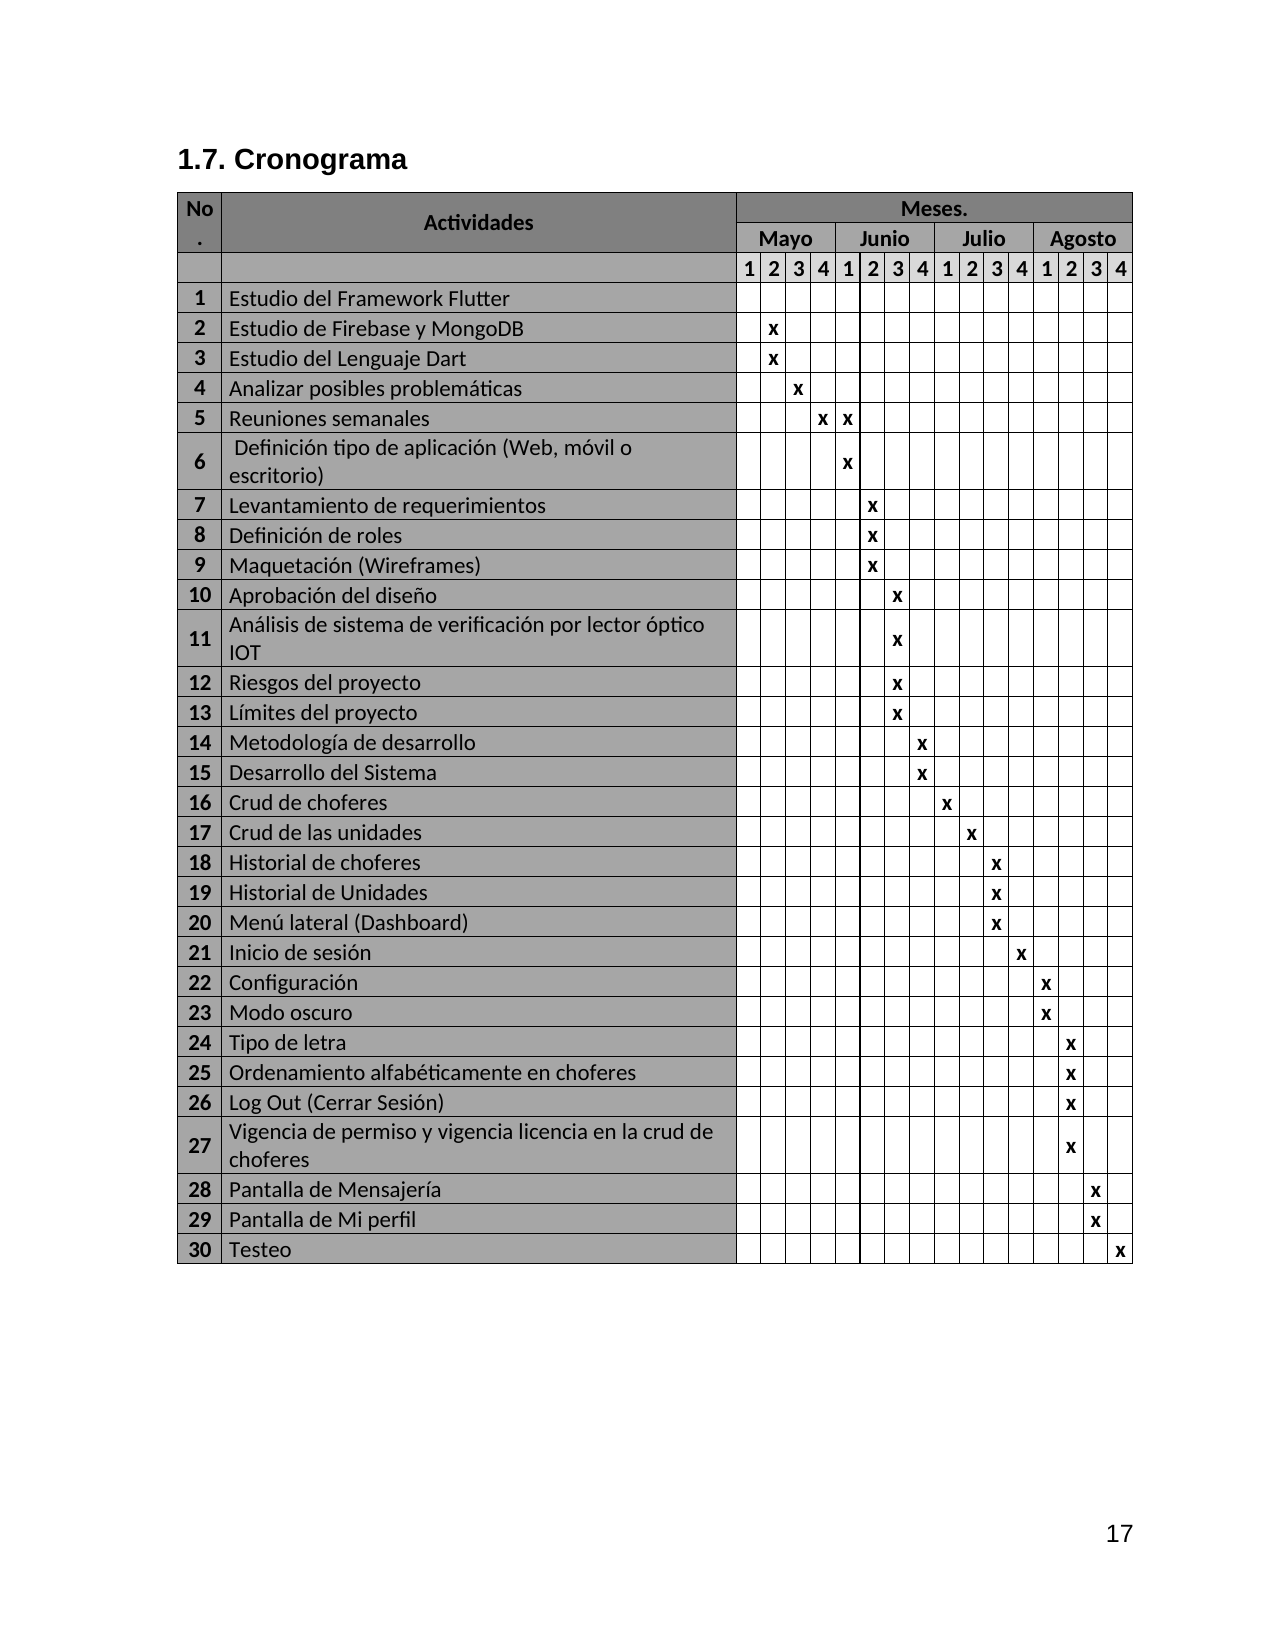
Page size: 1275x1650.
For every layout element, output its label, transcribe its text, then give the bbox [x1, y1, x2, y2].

table_cell [910, 817, 934, 846]
table_cell [861, 1057, 884, 1086]
table_cell [885, 817, 909, 846]
table_cell [1084, 787, 1107, 816]
table_cell [1084, 967, 1107, 996]
table_cell [1084, 877, 1107, 906]
table_cell [836, 877, 859, 906]
table_cell [1009, 490, 1033, 519]
table_cell [861, 757, 884, 786]
table_cell [1034, 490, 1058, 519]
table_cell x [1059, 1057, 1083, 1086]
table_cell [1108, 667, 1132, 696]
table_cell Crud de choferes [222, 787, 736, 816]
table_cell Análisis de sistema de verificación por lector óptico IOT [222, 610, 736, 666]
table_cell [737, 1234, 760, 1263]
table_cell [811, 283, 835, 312]
table_cell [1059, 937, 1083, 966]
table_cell [737, 877, 760, 906]
table_cell [960, 610, 983, 666]
table_cell 29 [178, 1204, 221, 1233]
table_cell [861, 1204, 884, 1233]
table_cell [885, 1204, 909, 1233]
table_cell [960, 373, 983, 402]
table_cell Límites del proyecto [222, 697, 736, 726]
table_cell x [786, 373, 810, 402]
table_cell 3 [1084, 253, 1107, 282]
table_cell [935, 667, 959, 696]
table_cell [960, 727, 983, 756]
table_cell [910, 1027, 934, 1056]
table_cell [1034, 847, 1058, 876]
table_cell [836, 610, 859, 666]
table_cell [1059, 550, 1083, 579]
table_cell [935, 1117, 959, 1173]
table_cell [1108, 373, 1132, 402]
table_cell [1108, 757, 1132, 786]
table_cell x [960, 817, 983, 846]
table_cell [1084, 937, 1107, 966]
table_cell [885, 490, 909, 519]
table_cell 2 [861, 253, 884, 282]
table_cell Configuración [222, 967, 736, 996]
table_cell [910, 697, 934, 726]
table_cell [861, 907, 884, 936]
table_cell 2 [1059, 253, 1083, 282]
table_cell [811, 610, 835, 666]
table_cell x [984, 847, 1008, 876]
table_cell 12 [178, 667, 221, 696]
table_cell [1108, 520, 1132, 549]
table_cell x [984, 877, 1008, 906]
table_cell 28 [178, 1174, 221, 1203]
table_cell [984, 757, 1008, 786]
table_cell [1084, 847, 1107, 876]
table_cell [811, 1117, 835, 1173]
table_cell [885, 787, 909, 816]
table_cell 1 [1034, 253, 1058, 282]
table_cell x [1084, 1174, 1107, 1203]
table_cell [885, 757, 909, 786]
table_cell [811, 550, 835, 579]
table_cell [910, 520, 934, 549]
table_cell [1034, 1027, 1058, 1056]
table_cell x [861, 520, 884, 549]
table_cell Inicio de sesión [222, 937, 736, 966]
table_cell x [910, 757, 934, 786]
table_cell [984, 1234, 1008, 1263]
table_cell [984, 667, 1008, 696]
table_cell 2 [960, 253, 983, 282]
table_cell [935, 937, 959, 966]
table_cell [984, 997, 1008, 1026]
table_cell [984, 1174, 1008, 1203]
table_cell Estudio del Lenguaje Dart [222, 343, 736, 372]
table_cell [910, 403, 934, 432]
table_cell x [811, 403, 835, 432]
table_cell [1034, 697, 1058, 726]
table_cell Ordenamiento alfabéticamente en choferes [222, 1057, 736, 1086]
table_cell [761, 967, 785, 996]
table_cell [1059, 1174, 1083, 1203]
table_cell [1009, 1204, 1033, 1233]
table_cell [1034, 1174, 1058, 1203]
table_cell [885, 343, 909, 372]
table_cell [761, 1117, 785, 1173]
table_cell Estudio de Firebase y MongoDB [222, 313, 736, 342]
table_cell [935, 313, 959, 342]
table_cell [960, 550, 983, 579]
table_cell 1 [178, 283, 221, 312]
table_cell [1009, 580, 1033, 609]
table_cell [786, 727, 810, 756]
table_cell [761, 817, 785, 846]
table_cell [1034, 1234, 1058, 1263]
table_cell x [885, 580, 909, 609]
table_cell [861, 847, 884, 876]
table_cell [885, 967, 909, 996]
table_cell [811, 520, 835, 549]
table_cell [1009, 757, 1033, 786]
table_cell [737, 313, 760, 342]
table_cell [1059, 403, 1083, 432]
table_cell 22 [178, 967, 221, 996]
table_cell [786, 1204, 810, 1233]
table_cell [737, 343, 760, 372]
table_cell Historial de choferes [222, 847, 736, 876]
table_cell [1084, 727, 1107, 756]
table_cell x [1009, 937, 1033, 966]
table_cell [1009, 343, 1033, 372]
table_cell [786, 490, 810, 519]
table_cell [1108, 937, 1132, 966]
table_cell [1108, 697, 1132, 726]
table_cell [885, 877, 909, 906]
table_cell [984, 403, 1008, 432]
table_cell [960, 1234, 983, 1263]
table_cell [811, 667, 835, 696]
table_cell [1009, 667, 1033, 696]
table_cell [811, 937, 835, 966]
table_cell [960, 847, 983, 876]
table_cell [811, 1087, 835, 1116]
table_cell [836, 967, 859, 996]
table_cell [836, 757, 859, 786]
table_cell 26 [178, 1087, 221, 1116]
table_cell [222, 253, 736, 282]
table_cell [1059, 907, 1083, 936]
table_cell [885, 1027, 909, 1056]
table_cell [935, 1027, 959, 1056]
table_cell [1034, 817, 1058, 846]
table_cell [935, 1234, 959, 1263]
table_cell [786, 967, 810, 996]
table_cell 3 [885, 253, 909, 282]
table_cell [861, 403, 884, 432]
table_cell [960, 1057, 983, 1086]
table_cell [1059, 610, 1083, 666]
table_cell 17 [178, 817, 221, 846]
table_cell [1059, 490, 1083, 519]
table_cell [984, 697, 1008, 726]
table_cell [1084, 697, 1107, 726]
table_cell [960, 667, 983, 696]
table_cell [861, 967, 884, 996]
table_cell [836, 490, 859, 519]
table_cell x [836, 403, 859, 432]
table_cell [861, 1027, 884, 1056]
table_cell [1059, 343, 1083, 372]
table_cell [737, 1117, 760, 1173]
table_cell [1009, 1057, 1033, 1086]
table_cell Pantalla de Mensajería [222, 1174, 736, 1203]
table_cell [960, 997, 983, 1026]
table_cell [836, 580, 859, 609]
table_cell [1108, 877, 1132, 906]
table_cell 16 [178, 787, 221, 816]
table_cell [910, 937, 934, 966]
table_cell 4 [811, 253, 835, 282]
table_cell [1009, 787, 1033, 816]
table_cell 2 [178, 313, 221, 342]
table_cell [935, 1087, 959, 1116]
table_cell [737, 283, 760, 312]
table_cell [885, 520, 909, 549]
table_cell [786, 283, 810, 312]
table_cell [1034, 373, 1058, 402]
table_cell [811, 877, 835, 906]
table_cell [737, 520, 760, 549]
table_cell 20 [178, 907, 221, 936]
table_cell Julio [935, 223, 1033, 252]
table_cell Aprobación del diseño [222, 580, 736, 609]
table_cell [1084, 1087, 1107, 1116]
table_cell [1009, 967, 1033, 996]
table_cell [836, 550, 859, 579]
table_cell x [1108, 1234, 1132, 1263]
table_cell [861, 433, 884, 489]
table_cell [885, 1057, 909, 1086]
table_cell [885, 907, 909, 936]
table_cell 30 [178, 1234, 221, 1263]
table_cell [960, 490, 983, 519]
table_cell [836, 697, 859, 726]
table_cell [1034, 907, 1058, 936]
table_cell 21 [178, 937, 221, 966]
table_cell [1034, 1204, 1058, 1233]
table_cell [786, 343, 810, 372]
table_cell [885, 1087, 909, 1116]
table_cell [935, 343, 959, 372]
table_cell 4 [910, 253, 934, 282]
table_cell [737, 757, 760, 786]
table_cell [737, 550, 760, 579]
table_cell [935, 997, 959, 1026]
table_cell 19 [178, 877, 221, 906]
table_cell [935, 757, 959, 786]
table_cell 4 [178, 373, 221, 402]
table_cell [984, 373, 1008, 402]
table_cell [811, 697, 835, 726]
table_cell Agosto [1034, 223, 1132, 252]
table_cell [1108, 313, 1132, 342]
table_cell [761, 877, 785, 906]
table_cell [1059, 727, 1083, 756]
table_cell [935, 403, 959, 432]
table_cell [910, 373, 934, 402]
table_cell [836, 817, 859, 846]
table_cell [984, 1057, 1008, 1086]
table_header Meses. [737, 193, 1132, 222]
table_cell [861, 1174, 884, 1203]
table_cell [786, 997, 810, 1026]
table_cell [761, 757, 785, 786]
table_cell [1034, 313, 1058, 342]
table_cell [1009, 373, 1033, 402]
table_cell 7 [178, 490, 221, 519]
table_cell [935, 847, 959, 876]
table_cell x [885, 610, 909, 666]
table_cell [885, 313, 909, 342]
table_cell [861, 697, 884, 726]
table_cell [885, 937, 909, 966]
table_cell [836, 787, 859, 816]
table_cell [1084, 550, 1107, 579]
table_cell [1084, 490, 1107, 519]
table_cell [960, 313, 983, 342]
table_cell [1059, 373, 1083, 402]
table_cell [984, 550, 1008, 579]
table_cell x [1034, 997, 1058, 1026]
table_cell [836, 1234, 859, 1263]
table_cell 14 [178, 727, 221, 756]
table_cell [786, 610, 810, 666]
table_cell 8 [178, 520, 221, 549]
table_cell [984, 343, 1008, 372]
table_cell [1108, 817, 1132, 846]
table_cell [761, 1087, 785, 1116]
table_cell [910, 877, 934, 906]
table_cell [786, 937, 810, 966]
table_cell [1084, 907, 1107, 936]
table_cell [935, 520, 959, 549]
table_cell 15 [178, 757, 221, 786]
table_cell [761, 403, 785, 432]
table_cell [836, 313, 859, 342]
table_cell [1108, 343, 1132, 372]
table_cell [861, 997, 884, 1026]
table_cell [1108, 580, 1132, 609]
table_cell [1108, 550, 1132, 579]
table_cell 11 [178, 610, 221, 666]
table_cell [1084, 1117, 1107, 1173]
table_cell [1084, 283, 1107, 312]
table_cell [761, 1027, 785, 1056]
table_cell [885, 997, 909, 1026]
table_cell [811, 847, 835, 876]
table_cell [1059, 967, 1083, 996]
table_cell [1009, 727, 1033, 756]
table_cell [1108, 727, 1132, 756]
table_cell [960, 757, 983, 786]
table_cell 13 [178, 697, 221, 726]
table_cell 3 [984, 253, 1008, 282]
table_cell [861, 787, 884, 816]
table_cell Estudio del Framework Flutter [222, 283, 736, 312]
table_cell [861, 373, 884, 402]
table_cell [910, 343, 934, 372]
table_cell 18 [178, 847, 221, 876]
table_cell [761, 283, 785, 312]
table_cell [984, 313, 1008, 342]
table_cell [910, 1057, 934, 1086]
table_cell [1059, 757, 1083, 786]
table_cell [910, 490, 934, 519]
table_cell Junio [836, 223, 934, 252]
table_cell [761, 847, 785, 876]
table_cell [1034, 727, 1058, 756]
table_cell [836, 847, 859, 876]
table_cell [737, 490, 760, 519]
table_cell [1059, 787, 1083, 816]
table_cell [811, 727, 835, 756]
table_cell [1059, 1204, 1083, 1233]
table_cell [1084, 1057, 1107, 1086]
table_cell Desarrollo del Sistema [222, 757, 736, 786]
table_cell [1084, 403, 1107, 432]
table_cell [737, 403, 760, 432]
table_cell [910, 283, 934, 312]
table_cell [910, 610, 934, 666]
table_cell [1108, 1087, 1132, 1116]
table_cell [761, 1174, 785, 1203]
text Cronograma [177, 142, 1133, 175]
table_cell Pantalla de Mi perfil [222, 1204, 736, 1233]
table_cell [960, 1087, 983, 1116]
table_cell Historial de Unidades [222, 877, 736, 906]
table_cell [861, 727, 884, 756]
table_cell [1108, 847, 1132, 876]
table_cell [1034, 283, 1058, 312]
table_cell [836, 1204, 859, 1233]
table_cell [984, 283, 1008, 312]
table_cell [984, 937, 1008, 966]
table_cell [885, 283, 909, 312]
table_cell [1084, 757, 1107, 786]
table_cell [984, 580, 1008, 609]
table_cell [761, 937, 785, 966]
table_cell [1009, 877, 1033, 906]
table_cell [910, 550, 934, 579]
table_cell [885, 550, 909, 579]
table_cell [761, 610, 785, 666]
table_cell [861, 1234, 884, 1263]
table_cell [910, 997, 934, 1026]
table_cell x [935, 787, 959, 816]
table_cell [786, 1057, 810, 1086]
table_cell [836, 343, 859, 372]
table_cell [885, 433, 909, 489]
table_cell [984, 817, 1008, 846]
table_cell [1034, 433, 1058, 489]
table_cell [910, 433, 934, 489]
table_cell [786, 907, 810, 936]
table_cell [935, 580, 959, 609]
table_cell [737, 937, 760, 966]
table_cell [1009, 817, 1033, 846]
table_cell x [885, 667, 909, 696]
table_cell [1084, 817, 1107, 846]
table_cell [861, 817, 884, 846]
table_cell x [910, 727, 934, 756]
table_cell [885, 403, 909, 432]
table_cell [984, 1087, 1008, 1116]
table_cell [960, 1174, 983, 1203]
table_cell [786, 580, 810, 609]
table_cell Testeo [222, 1234, 736, 1263]
table_cell [960, 283, 983, 312]
table_cell [786, 787, 810, 816]
table_cell [1059, 667, 1083, 696]
table_cell [1108, 1204, 1132, 1233]
table_cell [1034, 667, 1058, 696]
table_cell 5 [178, 403, 221, 432]
table_cell [786, 697, 810, 726]
table_cell [1009, 520, 1033, 549]
table_cell Tipo de letra [222, 1027, 736, 1056]
table_cell [786, 403, 810, 432]
table_cell [737, 373, 760, 402]
table_cell [1108, 1174, 1132, 1203]
table_cell [836, 937, 859, 966]
table_cell [960, 580, 983, 609]
table_cell [910, 1234, 934, 1263]
table_cell 6 [178, 433, 221, 489]
table_cell Levantamiento de requerimientos [222, 490, 736, 519]
table_cell [960, 907, 983, 936]
table_cell [960, 787, 983, 816]
table_cell [861, 877, 884, 906]
table_cell [935, 1174, 959, 1203]
table_cell [761, 727, 785, 756]
table_cell [786, 520, 810, 549]
table_cell [1034, 1057, 1058, 1086]
table_cell [786, 433, 810, 489]
table_cell [935, 550, 959, 579]
table_cell x [1059, 1087, 1083, 1116]
table_cell [737, 907, 760, 936]
table_cell [935, 1204, 959, 1233]
table_cell [737, 1174, 760, 1203]
table_cell [737, 787, 760, 816]
table_cell [910, 313, 934, 342]
table_cell [885, 1234, 909, 1263]
table_cell [811, 343, 835, 372]
table_cell [1108, 610, 1132, 666]
table_cell x [1059, 1027, 1083, 1056]
table_cell [737, 817, 760, 846]
table_cell x [861, 550, 884, 579]
table_cell 27 [178, 1117, 221, 1173]
table_cell [811, 817, 835, 846]
table_cell [1059, 313, 1083, 342]
table_cell [836, 1174, 859, 1203]
table_cell [786, 817, 810, 846]
table_cell [1084, 1234, 1107, 1263]
table_cell [811, 490, 835, 519]
table_cell [861, 313, 884, 342]
table_cell [1034, 1117, 1058, 1173]
table_cell [910, 787, 934, 816]
table_cell Crud de las unidades [222, 817, 736, 846]
table_cell [1084, 313, 1107, 342]
table_cell [1059, 580, 1083, 609]
table_cell Definición de roles [222, 520, 736, 549]
table_header No. [178, 193, 221, 252]
table_cell x [1034, 967, 1058, 996]
table_cell [1108, 1027, 1132, 1056]
table_cell [786, 1087, 810, 1116]
table_cell [984, 433, 1008, 489]
table_cell [836, 1117, 859, 1173]
table_cell x [984, 907, 1008, 936]
table_cell [811, 1204, 835, 1233]
table_cell [1059, 433, 1083, 489]
table_cell [1084, 610, 1107, 666]
table_cell [761, 550, 785, 579]
table_cell [836, 907, 859, 936]
table_cell [861, 343, 884, 372]
table_cell [960, 1027, 983, 1056]
table_cell [984, 520, 1008, 549]
table_cell [1084, 580, 1107, 609]
table_cell [885, 847, 909, 876]
table_cell [1034, 937, 1058, 966]
table_cell [786, 313, 810, 342]
table_cell [1009, 433, 1033, 489]
table_cell 3 [786, 253, 810, 282]
table_cell [935, 283, 959, 312]
table_cell [811, 787, 835, 816]
table_cell [885, 1117, 909, 1173]
table_cell [910, 580, 934, 609]
table_cell [1009, 997, 1033, 1026]
table_cell [861, 1087, 884, 1116]
table_cell 1 [737, 253, 760, 282]
table_cell [1009, 550, 1033, 579]
table_cell [811, 433, 835, 489]
table_cell [737, 1027, 760, 1056]
table_cell [737, 1057, 760, 1086]
table_cell [910, 967, 934, 996]
table_cell [737, 697, 760, 726]
table_cell [885, 1174, 909, 1203]
table_cell [811, 907, 835, 936]
table_cell [836, 727, 859, 756]
table_cell [737, 610, 760, 666]
table_cell [1009, 1174, 1033, 1203]
table_cell [786, 1174, 810, 1203]
table_cell [960, 520, 983, 549]
table_cell x [861, 490, 884, 519]
table_cell [1108, 907, 1132, 936]
table_cell [1009, 847, 1033, 876]
table_cell [737, 997, 760, 1026]
table_cell [1009, 907, 1033, 936]
table_cell [836, 1087, 859, 1116]
table_cell [786, 1234, 810, 1263]
table_cell [737, 727, 760, 756]
table_cell [984, 967, 1008, 996]
table_cell [861, 667, 884, 696]
table_cell [1108, 1057, 1132, 1086]
table_cell [737, 1087, 760, 1116]
table_cell [786, 847, 810, 876]
table_cell [1034, 343, 1058, 372]
table_cell Metodología de desarrollo [222, 727, 736, 756]
table_cell [1108, 403, 1132, 432]
table_cell [811, 967, 835, 996]
table_cell [984, 787, 1008, 816]
table_cell x [761, 313, 785, 342]
table_cell 1 [836, 253, 859, 282]
table_cell [811, 1027, 835, 1056]
table_cell [1034, 787, 1058, 816]
table_cell Vigencia de permiso y vigencia licencia en la crud de choferes [222, 1117, 736, 1173]
table_cell Maquetación (Wireframes) [222, 550, 736, 579]
table_cell [761, 490, 785, 519]
table_cell x [761, 343, 785, 372]
table_cell [811, 1234, 835, 1263]
table_cell [1034, 580, 1058, 609]
table_cell [737, 847, 760, 876]
table_cell [1034, 550, 1058, 579]
table_cell [935, 907, 959, 936]
table_cell [960, 937, 983, 966]
table_cell [761, 433, 785, 489]
table_cell [935, 877, 959, 906]
table_cell 4 [1009, 253, 1033, 282]
table_cell [1059, 877, 1083, 906]
table_cell [761, 787, 785, 816]
table_cell [984, 1027, 1008, 1056]
table_cell [984, 1117, 1008, 1173]
table_cell [960, 697, 983, 726]
table_cell [1009, 1234, 1033, 1263]
table_cell [960, 967, 983, 996]
table_cell [836, 1057, 859, 1086]
table_cell [861, 580, 884, 609]
table_cell 1 [935, 253, 959, 282]
table_cell [761, 580, 785, 609]
table_cell [1084, 520, 1107, 549]
table_cell [1034, 403, 1058, 432]
table_cell [861, 937, 884, 966]
table_cell [786, 1027, 810, 1056]
table_cell [960, 403, 983, 432]
table_cell [1084, 1027, 1107, 1056]
table_cell [1009, 313, 1033, 342]
table_cell [960, 1204, 983, 1233]
table_cell [761, 1204, 785, 1233]
table_cell Log Out (Cerrar Sesión) [222, 1087, 736, 1116]
table_cell [1034, 757, 1058, 786]
table_cell [836, 373, 859, 402]
table_cell [1059, 1234, 1083, 1263]
table_cell [737, 580, 760, 609]
table_cell x [885, 697, 909, 726]
table_cell Definición tipo de aplicación (Web, móvil o escritorio) [222, 433, 736, 489]
table_cell [761, 373, 785, 402]
table_cell [1009, 403, 1033, 432]
table_cell 9 [178, 550, 221, 579]
table_cell [1108, 967, 1132, 996]
table_cell 23 [178, 997, 221, 1026]
table_cell [960, 433, 983, 489]
table_cell [836, 283, 859, 312]
table_cell [935, 967, 959, 996]
table_cell [737, 1204, 760, 1233]
table_cell [935, 1057, 959, 1086]
table_header Actividades [222, 193, 736, 252]
table_cell [1034, 520, 1058, 549]
table_cell [935, 373, 959, 402]
table_cell [737, 667, 760, 696]
table_cell [935, 817, 959, 846]
table_cell [861, 610, 884, 666]
table_cell [910, 1087, 934, 1116]
table_cell [984, 490, 1008, 519]
table_cell [935, 697, 959, 726]
table_cell [1034, 610, 1058, 666]
table_cell x [1084, 1204, 1107, 1233]
table_cell [935, 610, 959, 666]
table_cell x [1059, 1117, 1083, 1173]
table_cell [935, 727, 959, 756]
table_cell [811, 757, 835, 786]
table_cell [786, 550, 810, 579]
table_cell Mayo [737, 223, 835, 252]
table_cell [960, 1117, 983, 1173]
table_cell [910, 907, 934, 936]
table_cell 10 [178, 580, 221, 609]
table_cell [1059, 520, 1083, 549]
table_cell [1009, 697, 1033, 726]
table_cell [885, 727, 909, 756]
table_cell [1009, 610, 1033, 666]
table_cell [1108, 490, 1132, 519]
table_cell [1084, 667, 1107, 696]
table_cell [910, 1117, 934, 1173]
table_cell [960, 343, 983, 372]
table_cell [836, 1027, 859, 1056]
table_cell [811, 373, 835, 402]
table_cell [984, 610, 1008, 666]
table_cell [836, 667, 859, 696]
table_cell [1084, 343, 1107, 372]
table_cell [935, 433, 959, 489]
table_cell [786, 667, 810, 696]
table_cell 4 [1108, 253, 1132, 282]
table_cell [984, 1204, 1008, 1233]
table_cell [737, 967, 760, 996]
table_cell [178, 253, 221, 282]
table_cell [786, 1117, 810, 1173]
table_cell 3 [178, 343, 221, 372]
table_cell [761, 907, 785, 936]
table_cell [1108, 283, 1132, 312]
table_cell [1009, 1087, 1033, 1116]
table_cell Menú lateral (Dashboard) [222, 907, 736, 936]
table_cell x [836, 433, 859, 489]
table_cell [984, 727, 1008, 756]
table_cell [737, 433, 760, 489]
table_cell Riesgos del proyecto [222, 667, 736, 696]
table_cell [1059, 697, 1083, 726]
table_cell [885, 373, 909, 402]
table_cell [1059, 817, 1083, 846]
table_cell [1059, 997, 1083, 1026]
table_cell [761, 520, 785, 549]
table_cell [935, 490, 959, 519]
table_cell 24 [178, 1027, 221, 1056]
table_cell [861, 1117, 884, 1173]
table_cell [811, 1057, 835, 1086]
table_cell [1059, 847, 1083, 876]
table_cell [1009, 1117, 1033, 1173]
table_cell Modo oscuro [222, 997, 736, 1026]
table_cell [960, 877, 983, 906]
table_cell [1084, 373, 1107, 402]
table_cell [811, 313, 835, 342]
table_cell [811, 1174, 835, 1203]
table_cell [811, 997, 835, 1026]
table_cell [1084, 433, 1107, 489]
table_cell [1034, 877, 1058, 906]
table_cell [910, 1174, 934, 1203]
table_cell [1009, 283, 1033, 312]
table_cell [1034, 1087, 1058, 1116]
table_cell [1059, 283, 1083, 312]
table_cell [1108, 1117, 1132, 1173]
table_cell [910, 667, 934, 696]
table_cell [861, 283, 884, 312]
table_cell [910, 1204, 934, 1233]
table_cell [761, 1234, 785, 1263]
table_cell [910, 847, 934, 876]
table_cell Analizar posibles problemáticas [222, 373, 736, 402]
table_cell [1108, 997, 1132, 1026]
table_cell [1108, 433, 1132, 489]
table_cell [761, 1057, 785, 1086]
table_cell [836, 520, 859, 549]
table_cell [761, 667, 785, 696]
table_cell [761, 997, 785, 1026]
table_cell [836, 997, 859, 1026]
table_cell [761, 697, 785, 726]
table_cell [786, 877, 810, 906]
table_cell 25 [178, 1057, 221, 1086]
table_cell [1108, 787, 1132, 816]
table_cell [786, 757, 810, 786]
table_cell 2 [761, 253, 785, 282]
table_cell [1084, 997, 1107, 1026]
table_cell [811, 580, 835, 609]
table_cell Reuniones semanales [222, 403, 736, 432]
table_cell [1009, 1027, 1033, 1056]
